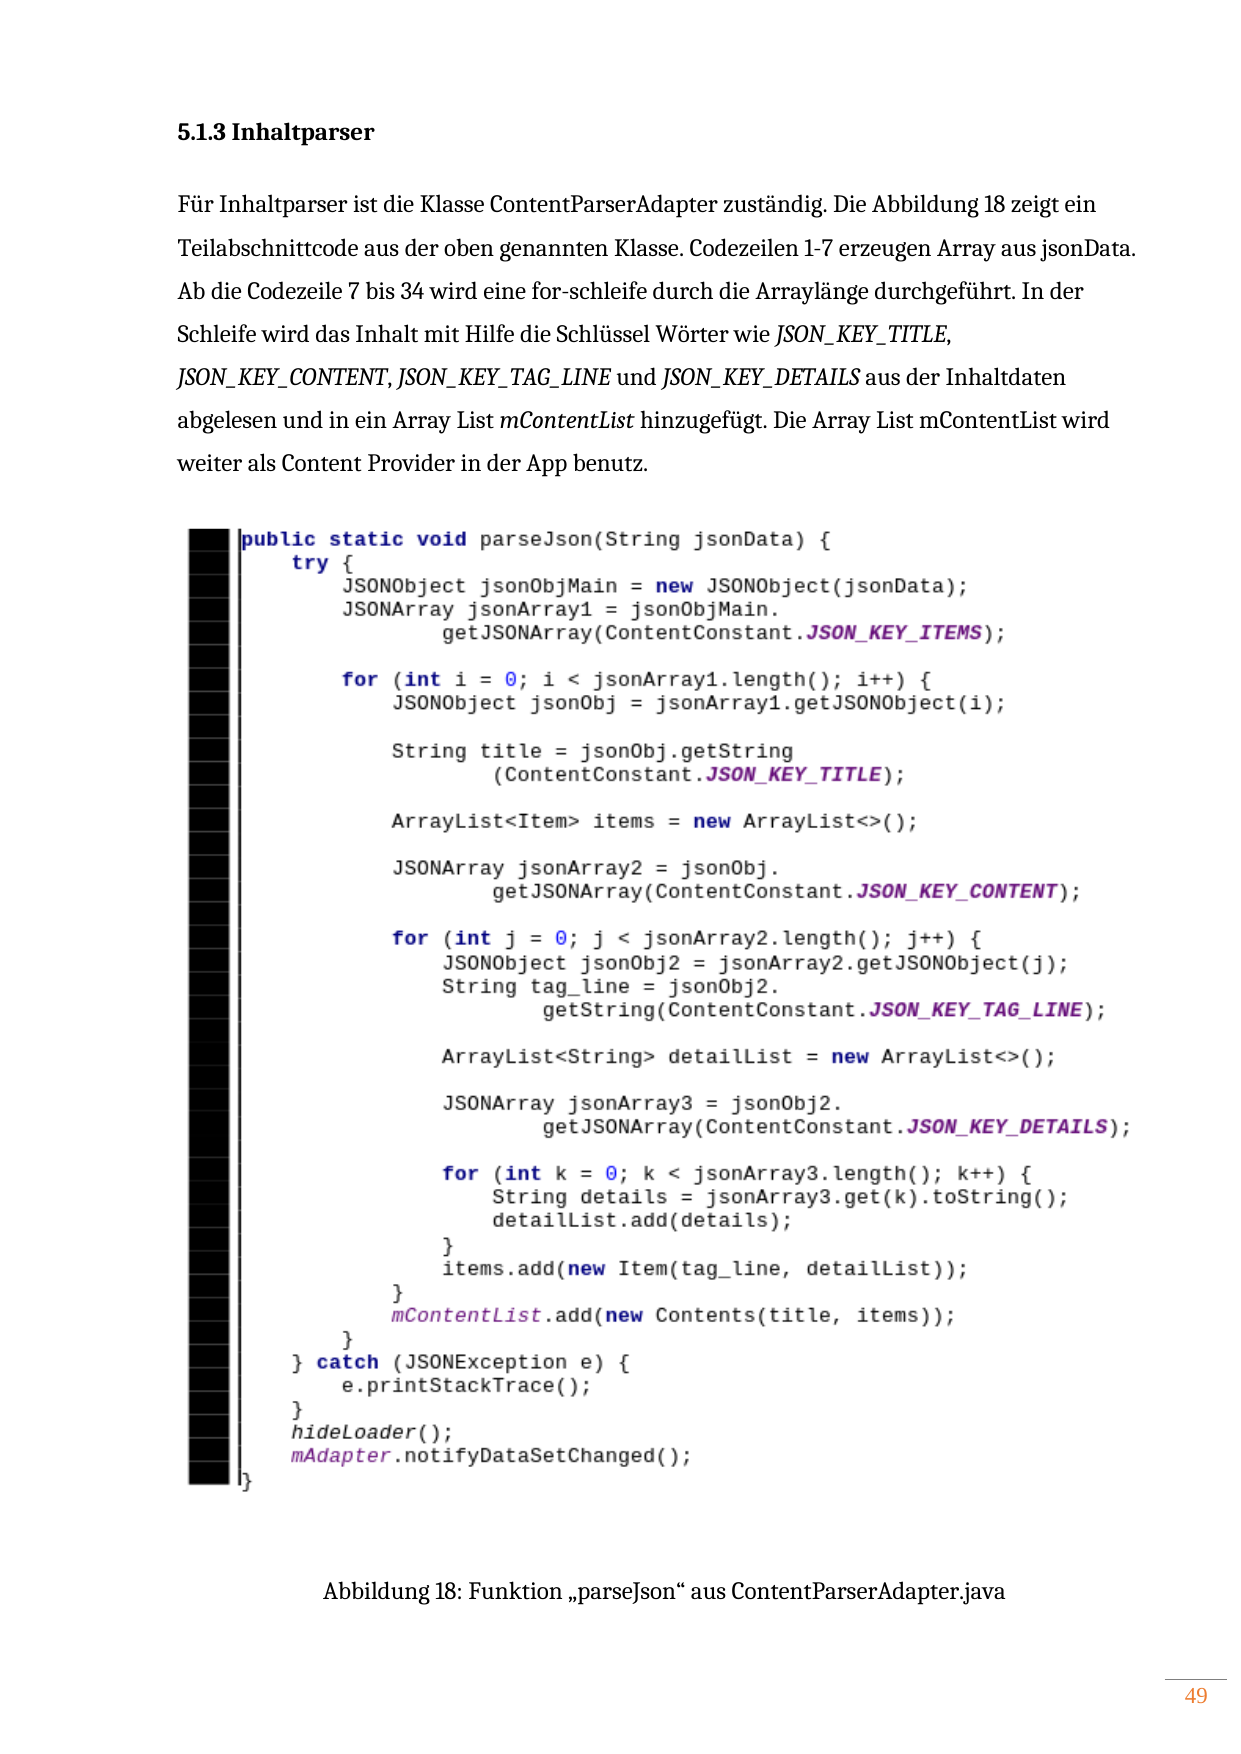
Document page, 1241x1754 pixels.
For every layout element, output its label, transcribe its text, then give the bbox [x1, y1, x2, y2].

subtitle 5.1.3 Inhaltparser [177, 118, 1152, 147]
text Für Inhaltparser ist die Klasse ContentParserAdapter zuständig. Die Abbildung 18 zeigt ein Teilabschnittcode aus der oben genannten Klasse. Codezeilen 1-7 erzeugen Array aus jsonData. Ab die Codezeile 7 bis 34 wird eine for-schleife durch die Arraylänge durchgeführt. In der Schleife wird das Inhalt mit Hilfe die Schlüssel Wörter wie JSON_KEY_TITLE, JSON_KEY_CONTENT, JSON_KEY_TAG_LINE und JSON_KEY_DETAILS aus der Inhaltdaten abgelesen und in ein Array List mContentList hinzugefügt. Die Array List mContentList wird weiter als Content Provider in der App benutz. [177, 190, 1152, 478]
text Abbildung 18: Funktion „parseJson“ aus ContentParserAdapter.java [177, 521, 1152, 1606]
